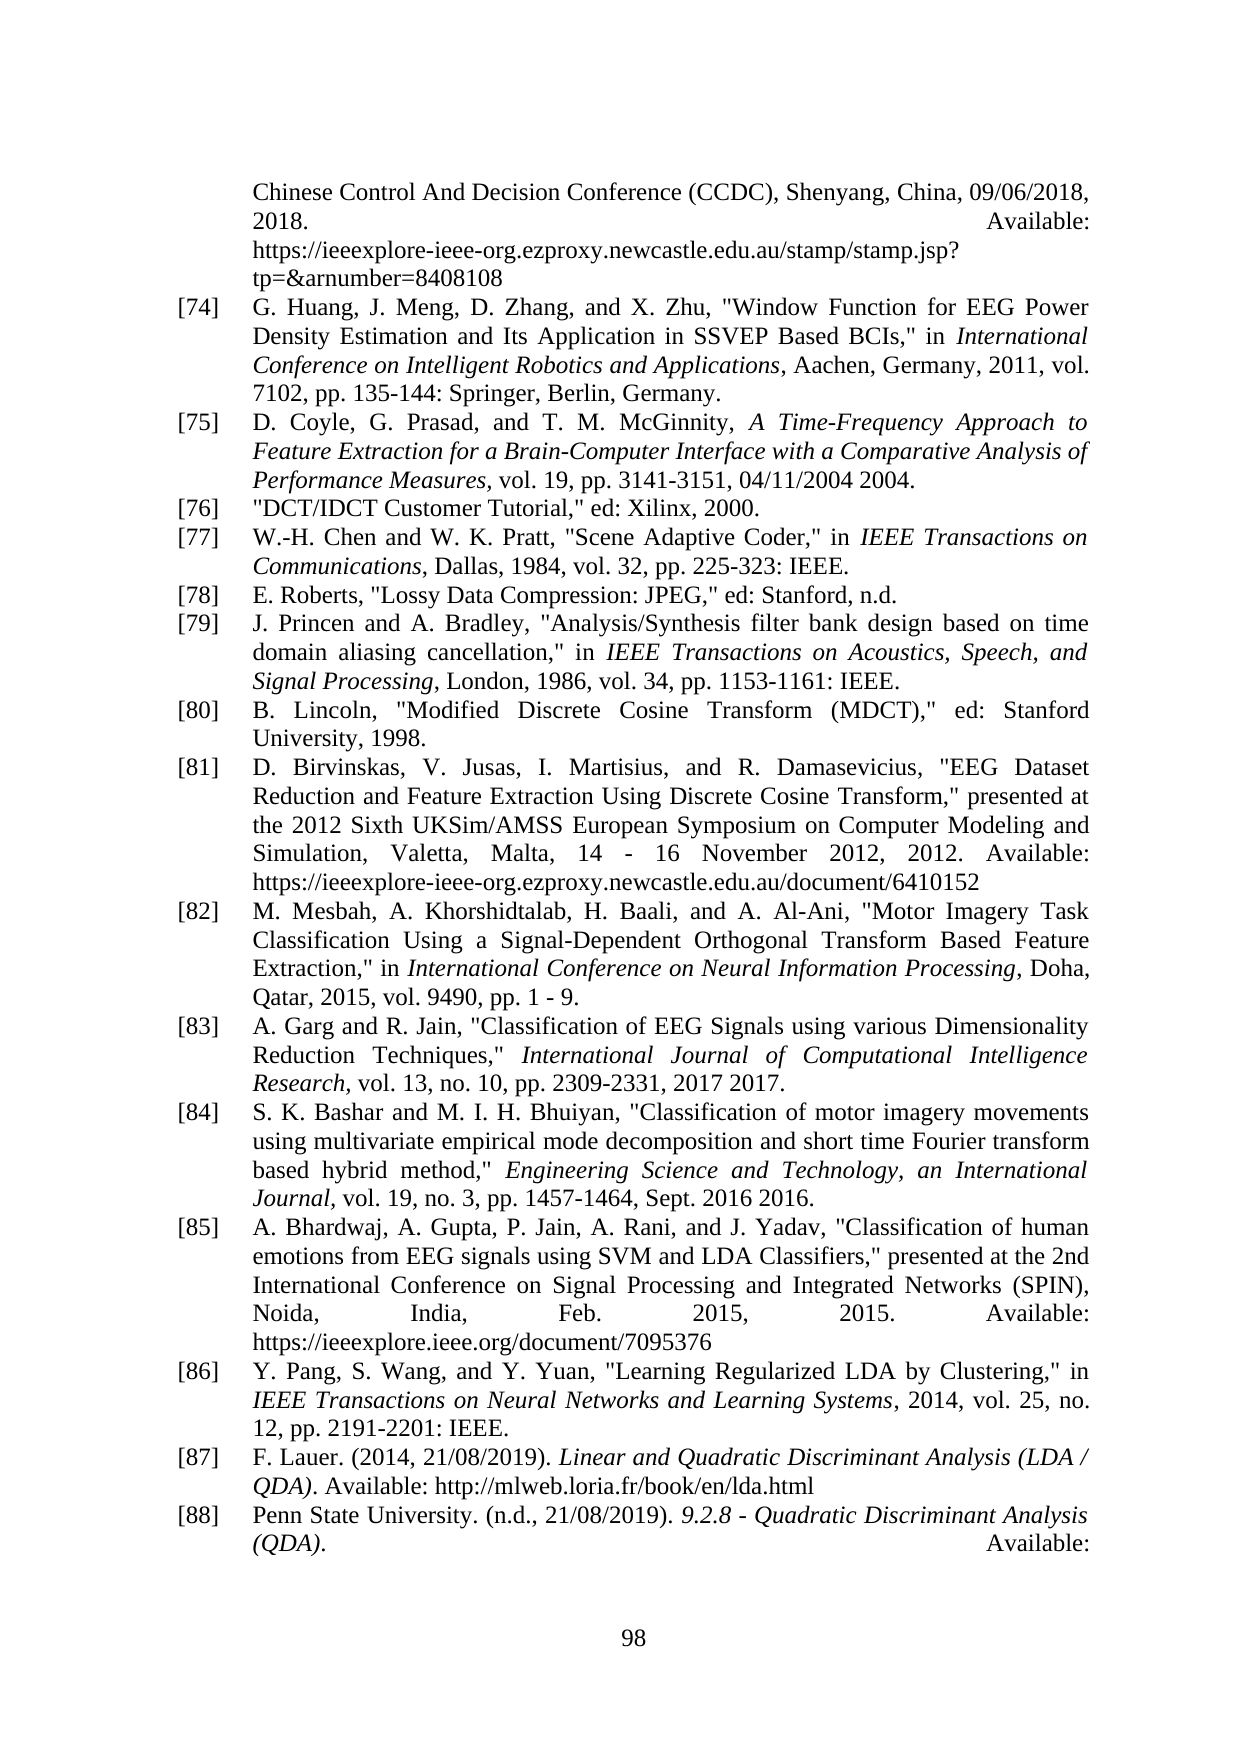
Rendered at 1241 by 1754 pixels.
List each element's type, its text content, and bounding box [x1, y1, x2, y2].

text [74] G. Huang, J. Meng, D. Zhang, and X. Zhu, "Window Function for EEG Power Density Estimation and Its Application in SSVEP Based BCIs," in International Conference on Intelligent Robotics and Applications, Aachen, Germany, 2011, vol. 7102, pp. 135-144: Springer, Berlin, Germany. [177, 292, 1090, 407]
text [83] A. Garg and R. Jain, "Classification of EEG Signals using various Dimensionality Reduction Techniques," International Journal of Computational Intelligence Research, vol. 13, no. 10, pp. 2309-2331, 2017 2017. [177, 1011, 1090, 1097]
text [87] F. Lauer. (2014, 21/08/2019). Linear and Quadratic Discriminant Analysis (LDA / QDA). Available: http://mlweb.loria.fr/book/en/lda.html [177, 1442, 1090, 1500]
text [77] W.-H. Chen and W. K. Pratt, "Scene Adaptive Coder," in IEEE Transactions on Communications, Dallas, 1984, vol. 32, pp. 225-323: IEEE. [177, 522, 1090, 580]
text [85] A. Bhardwaj, A. Gupta, P. Jain, A. Rani, and J. Yadav, "Classification of human emotions from EEG signals using SVM and LDA Classifiers," presented at the 2nd International Conference on Signal Processing and Integrated Networks (SPIN), Noida, India, Feb. 2015, 2015. Available: https://ieeexplore.ieee.org/document/7095376 [177, 1212, 1090, 1356]
text [76] "DCT/IDCT Customer Tutorial," ed: Xilinx, 2000. [177, 493, 1090, 522]
text [75] D. Coyle, G. Prasad, and T. M. McGinnity, A Time-Frequency Approach to Feature Extraction for a Brain-Computer Interface with a Comparative Analysis of Performance Measures, vol. 19, pp. 3141-3151, 04/11/2004 2004. [177, 407, 1090, 493]
text [78] E. Roberts, "Lossy Data Compression: JPEG," ed: Stanford, n.d. [177, 580, 1090, 608]
text [81] D. Birvinskas, V. Jusas, I. Martisius, and R. Damasevicius, "EEG Dataset Reduction and Feature Extraction Using Discrete Cosine Transform," presented at the 2012 Sixth UKSim/AMSS European Symposium on Computer Modeling and Simulation, Valetta, Malta, 14 - 16 November 2012, 2012. Available: https://ieeexplore-ieee-org.ezproxy.newcastle.edu.au/document/6410152 [177, 752, 1090, 896]
text [86] Y. Pang, S. Wang, and Y. Yuan, "Learning Regularized LDA by Clustering," in IEEE Transactions on Neural Networks and Learning Systems, 2014, vol. 25, no. 12, pp. 2191-2201: IEEE. [177, 1356, 1090, 1442]
text [82] M. Mesbah, A. Khorshidtalab, H. Baali, and A. Al-Ani, "Motor Imagery Task Classification Using a Signal-Dependent Orthogonal Transform Based Feature Extraction," in International Conference on Neural Information Processing, Doha, Qatar, 2015, vol. 9490, pp. 1 - 9. [177, 896, 1090, 1011]
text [177, 1500, 1090, 1557]
text [84] S. K. Bashar and M. I. H. Bhuiyan, "Classification of motor imagery movements using multivariate empirical mode decomposition and short time Fourier transform based hybrid method," Engineering Science and Technology, an International Journal, vol. 19, no. 3, pp. 1457-1464, Sept. 2016 2016. [177, 1097, 1090, 1212]
text [80] B. Lincoln, "Modified Discrete Cosine Transform (MDCT)," ed: Stanford University, 1998. [177, 695, 1090, 752]
text [79] J. Princen and A. Bradley, "Analysis/Synthesis filter bank design based on time domain aliasing cancellation," in IEEE Transactions on Acoustics, Speech, and Signal Processing, London, 1986, vol. 34, pp. 1153-1161: IEEE. [177, 608, 1090, 695]
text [177, 177, 1090, 292]
